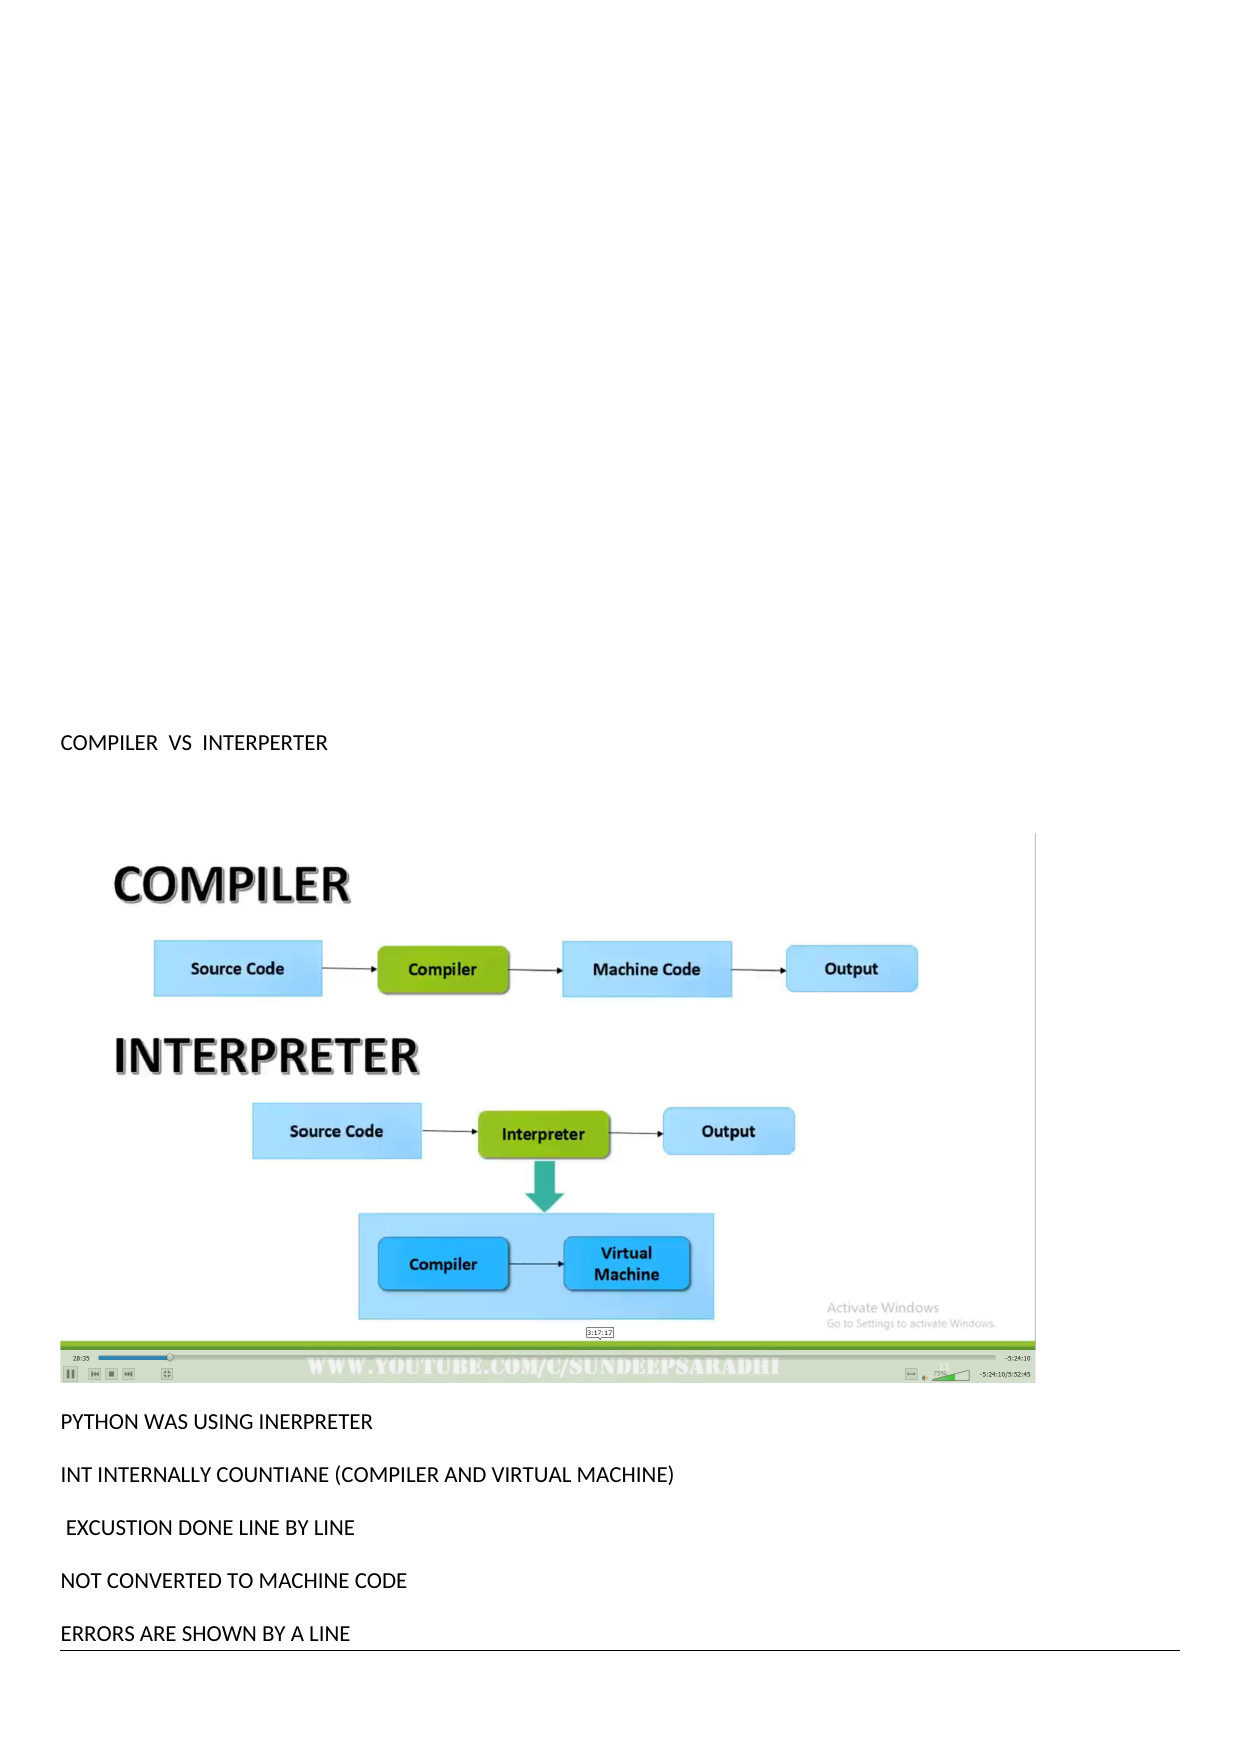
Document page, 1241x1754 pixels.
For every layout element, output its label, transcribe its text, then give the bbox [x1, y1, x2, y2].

text INT INTERNALLY COUNTIANE (COMPILER AND VIRTUAL MACHINE) [60, 1460, 1180, 1488]
text COMPILER VS INTERPERTER [60, 728, 1180, 756]
text PYTHON WAS USING INERPRETER [60, 1407, 1180, 1435]
picture [60, 833, 1036, 1383]
text NOT CONVERTED TO MACHINE CODE [60, 1566, 1180, 1594]
text EXCUSTION DONE LINE BY LINE [60, 1513, 1180, 1541]
text ERRORS ARE SHOWN BY A LINE [60, 1619, 1180, 1650]
